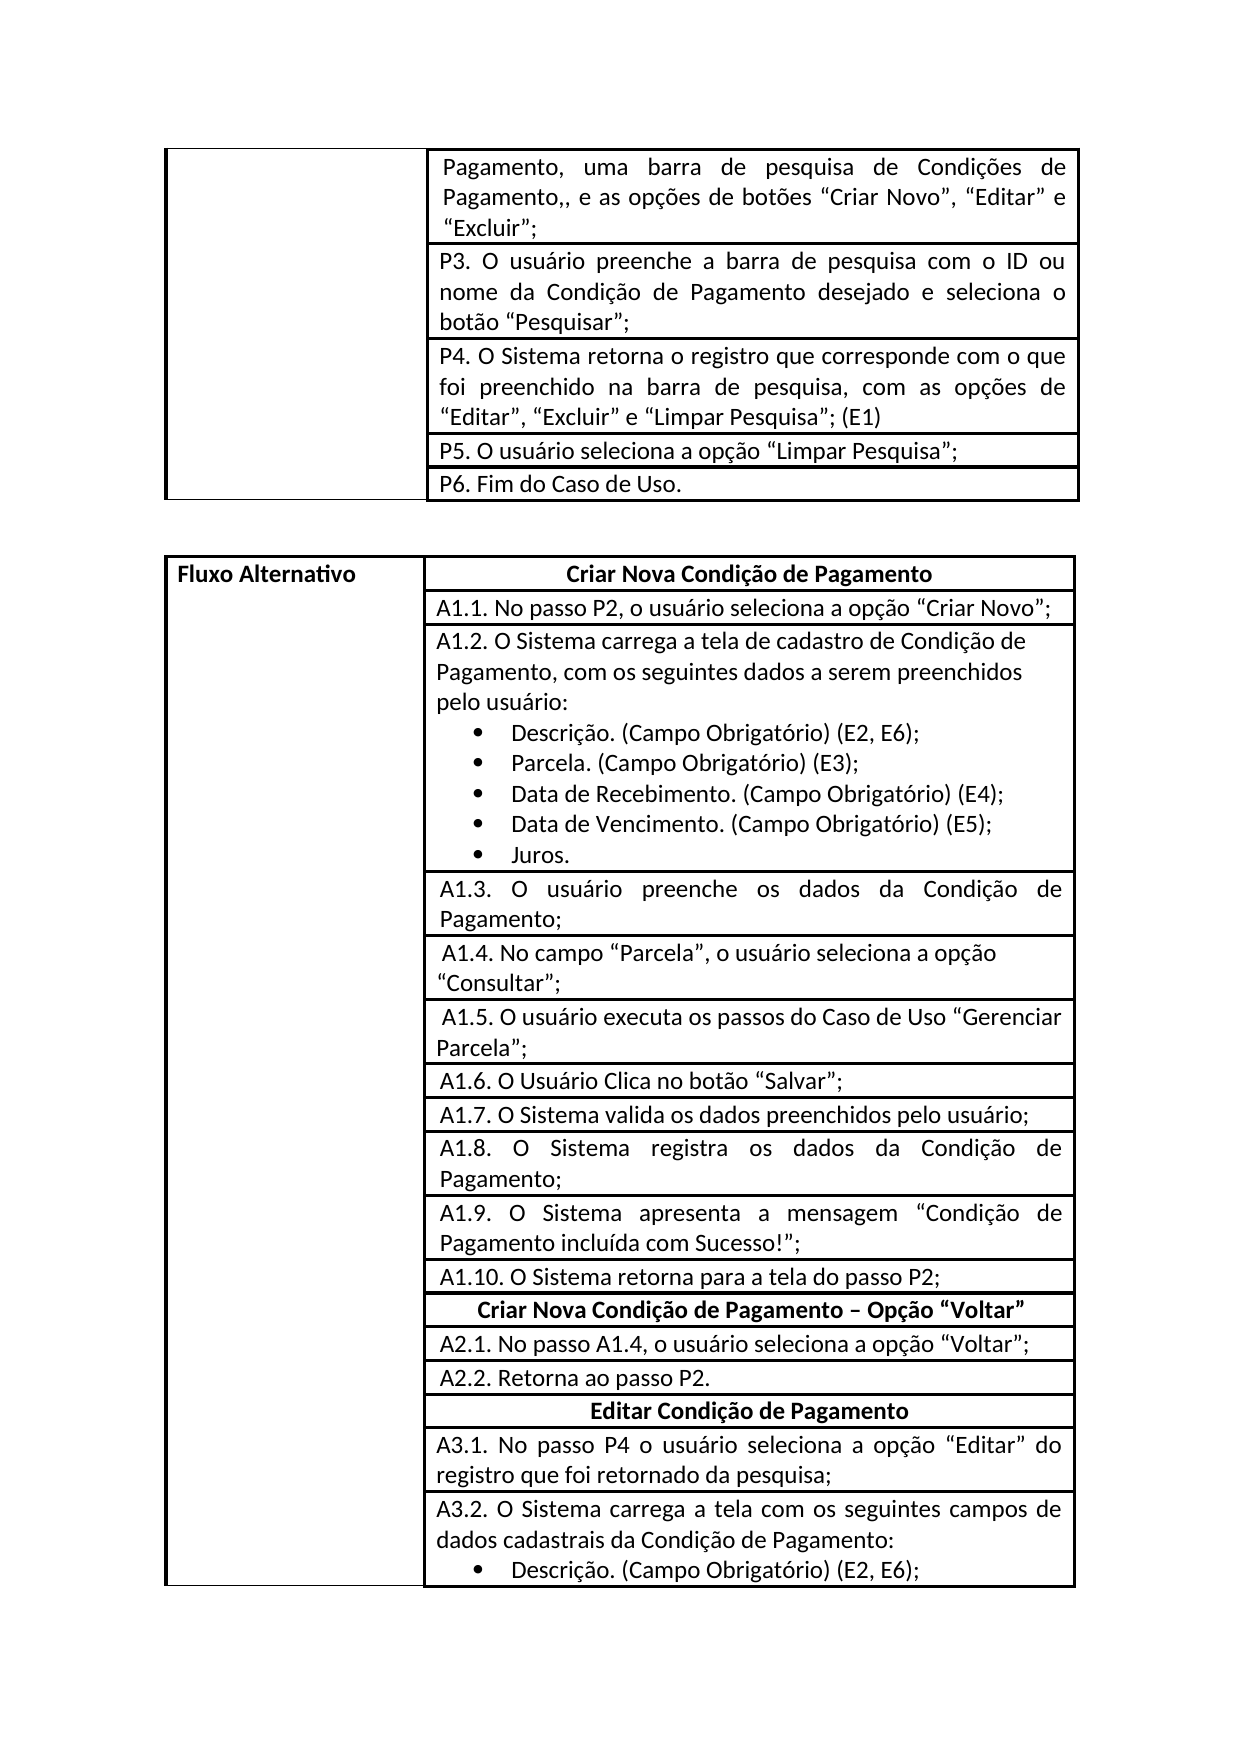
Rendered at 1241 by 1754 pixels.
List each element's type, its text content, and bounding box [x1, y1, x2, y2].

table_cell A1.3. O usuário preenche os dados da Condição de Pagamento; [426, 873, 1073, 934]
table_cell A1.9. O Sistema apresenta a mensagem “Condição de Pagamento incluída com Sucesso!”; [426, 1197, 1073, 1258]
table_header Fluxo Alternativo [168, 558, 423, 1585]
table_cell A2.1. No passo A1.4, o usuário seleciona a opção “Voltar”; [426, 1328, 1073, 1359]
table_cell Editar Condição de Pagamento [426, 1396, 1073, 1426]
table_cell A1.5. O usuário executa os passos do Caso de Uso “Gerenciar Parcela”; [426, 1001, 1073, 1062]
table_cell A1.7. O Sistema valida os dados preenchidos pelo usuário; [426, 1099, 1073, 1129]
table_cell A1.6. O Usuário Clica no botão “Salvar”; [426, 1065, 1073, 1096]
table_cell A1.8. O Sistema registra os dados da Condição de Pagamento; [426, 1133, 1073, 1194]
table_cell P5. O usuário seleciona a opção “Limpar Pesquisa”; [429, 435, 1077, 465]
table_cell A2.2. Retorna ao passo P2. [426, 1362, 1073, 1392]
table_cell P6. Fim do Caso de Uso. [429, 469, 1077, 499]
table_cell P4. O Sistema retorna o registro que corresponde com o que foi preenchido na barra de pesquisa, com as opções de “Editar”, “Excluir” e “Limpar Pesquisa”; (E1) [429, 340, 1077, 432]
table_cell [429, 151, 1077, 242]
table_cell P3. O usuário preenche a barra de pesquisa com o ID ou nome da Condição de Pagamento desejado e seleciona o botão “Pesquisar”; [429, 245, 1077, 337]
table_header Criar Nova Condição de Pagamento [426, 558, 1073, 589]
table_cell A1.1. No passo P2, o usuário seleciona a opção “Criar Novo”; [426, 592, 1073, 622]
table_cell A3.1. No passo P4 o usuário seleciona a opção “Editar” do registro que foi retornado da pesquisa; [426, 1429, 1073, 1490]
table_cell A1.10. O Sistema retorna para a tela do passo P2; [426, 1261, 1073, 1291]
table_cell A1.4. No campo “Parcela”, o usuário seleciona a opção “Consultar”; [426, 937, 1073, 998]
table_cell A1.2. O Sistema carrega a tela de cadastro de Condição de Pagamento, com os seguintes dados a serem preenchidos pelo usuário: Descrição. (Campo Obrigatório) (E2, E6); Parcela. (Campo Obrigatório) (E3); Data de Recebimento. (Campo Obrigatório) (E4); Data de Vencimento. (Campo Obrigatório) (E5); Juros. [426, 626, 1073, 870]
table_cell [426, 1493, 1073, 1585]
table_cell Criar Nova Condição de Pagamento – Opção “Voltar” [426, 1295, 1073, 1325]
